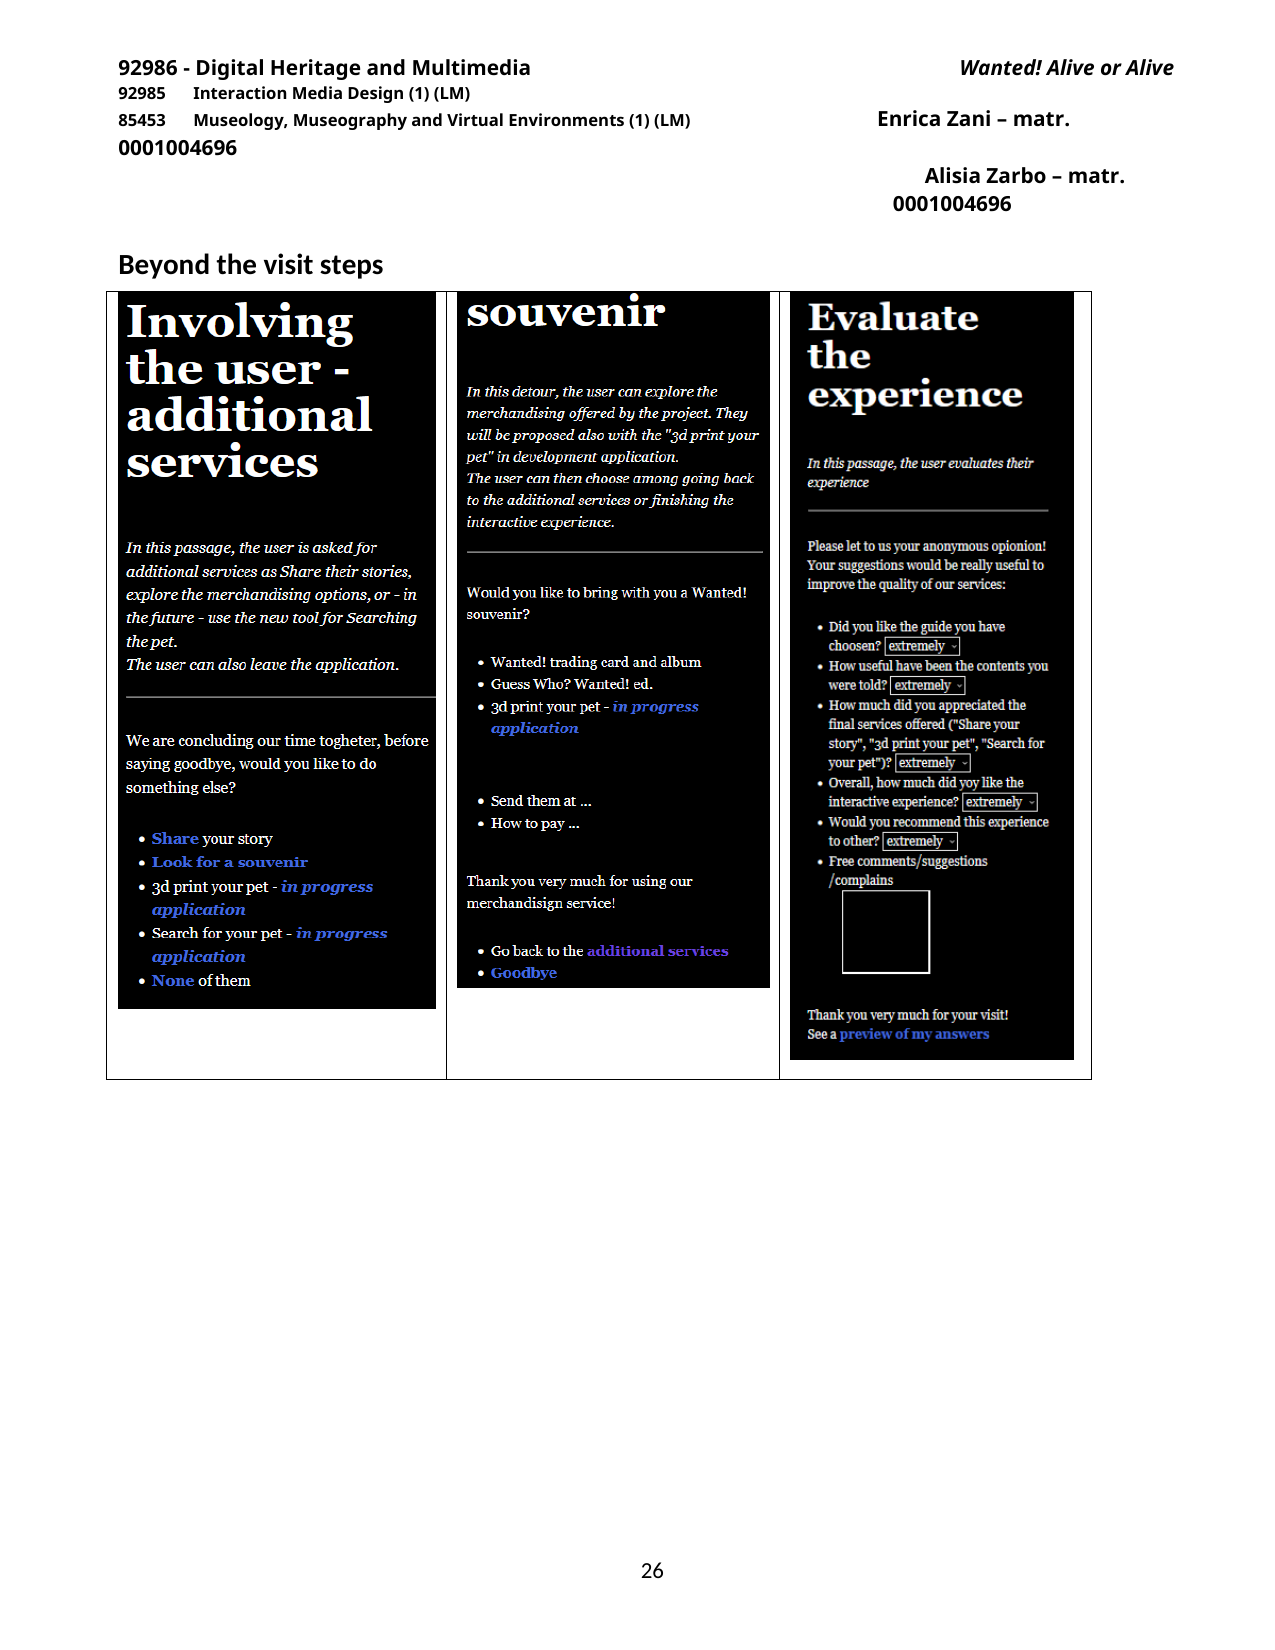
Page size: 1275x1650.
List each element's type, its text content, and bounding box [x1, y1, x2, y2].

picture [790, 292, 1074, 1060]
table_header [447, 292, 779, 1078]
picture [118, 292, 436, 1009]
table_header [107, 292, 446, 1078]
table_header [780, 292, 1091, 1078]
subtitle Beyond the visit steps [118, 246, 1186, 282]
picture [457, 292, 770, 988]
